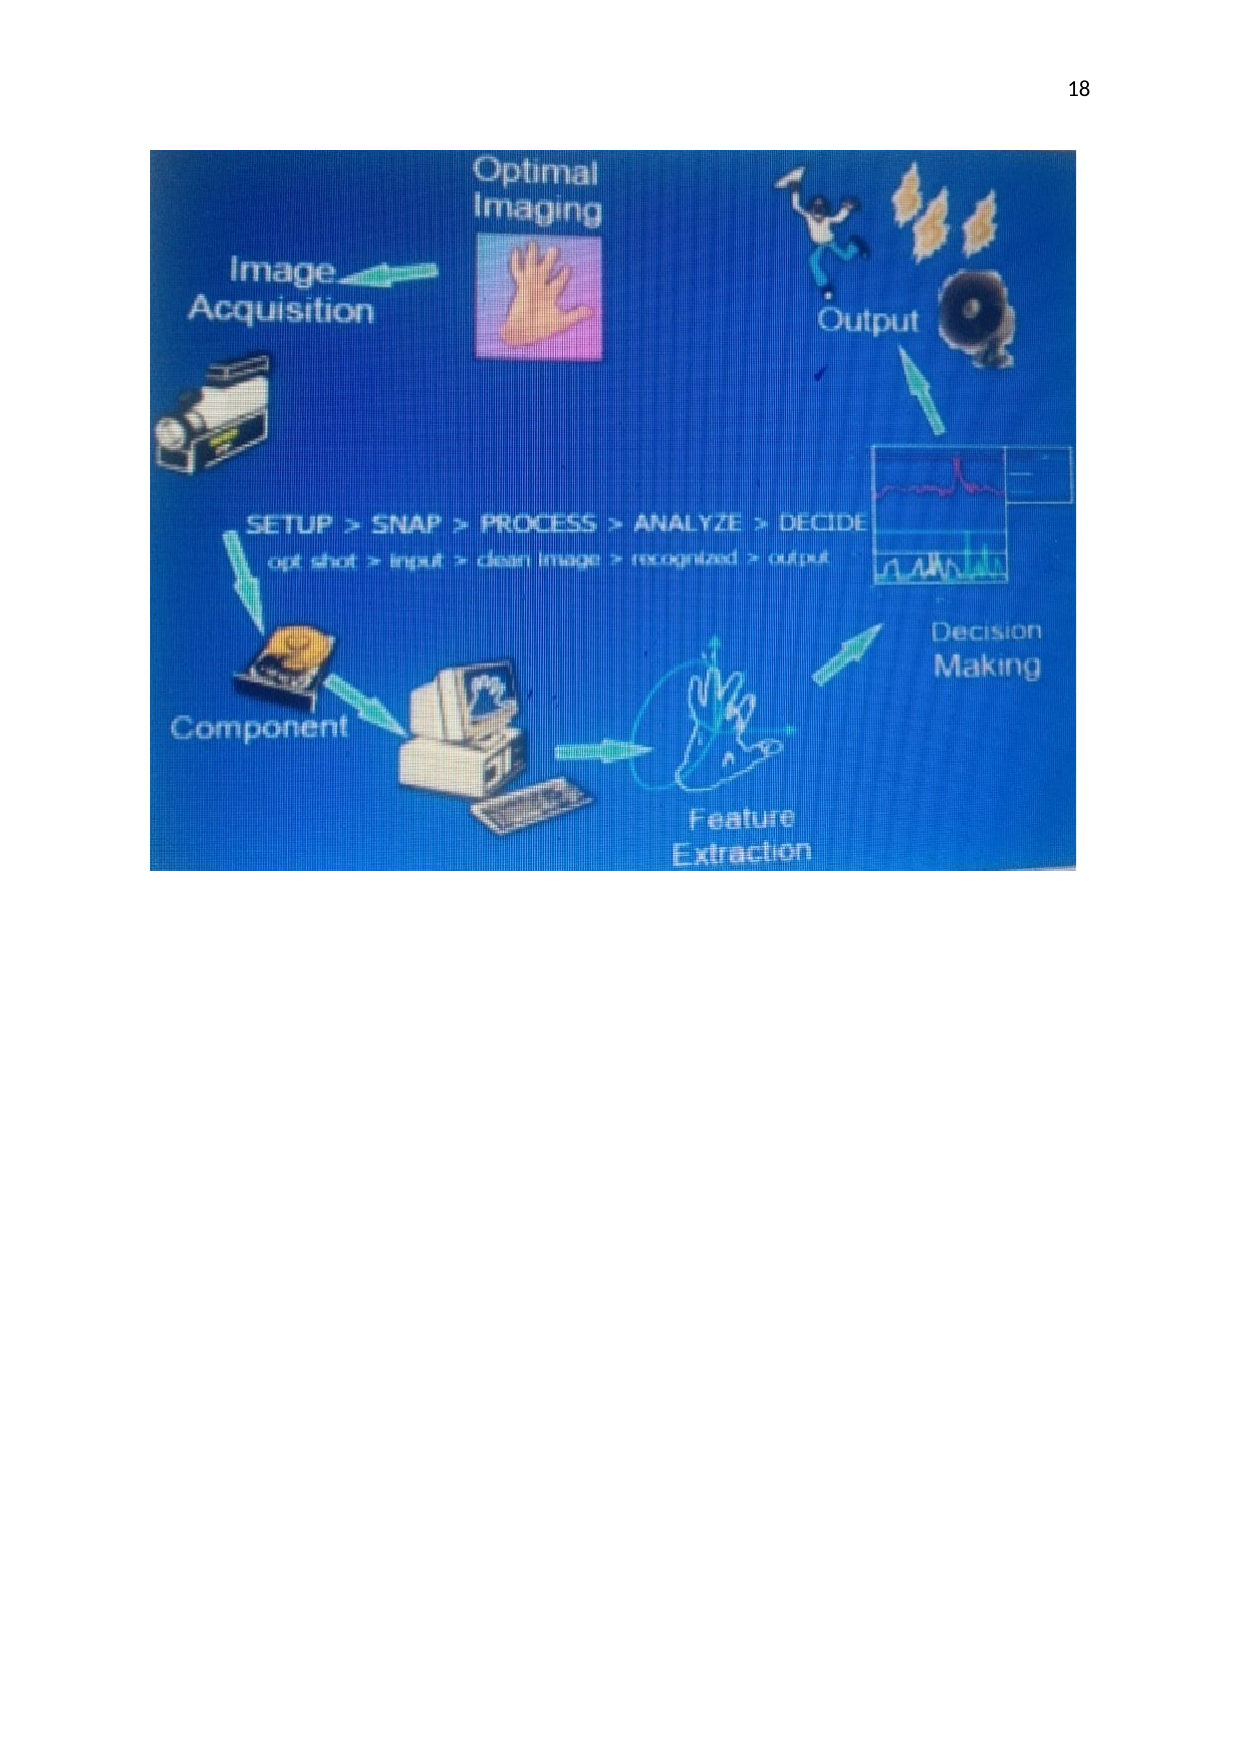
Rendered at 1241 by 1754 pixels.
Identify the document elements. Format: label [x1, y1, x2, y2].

picture [150, 150, 1077, 871]
